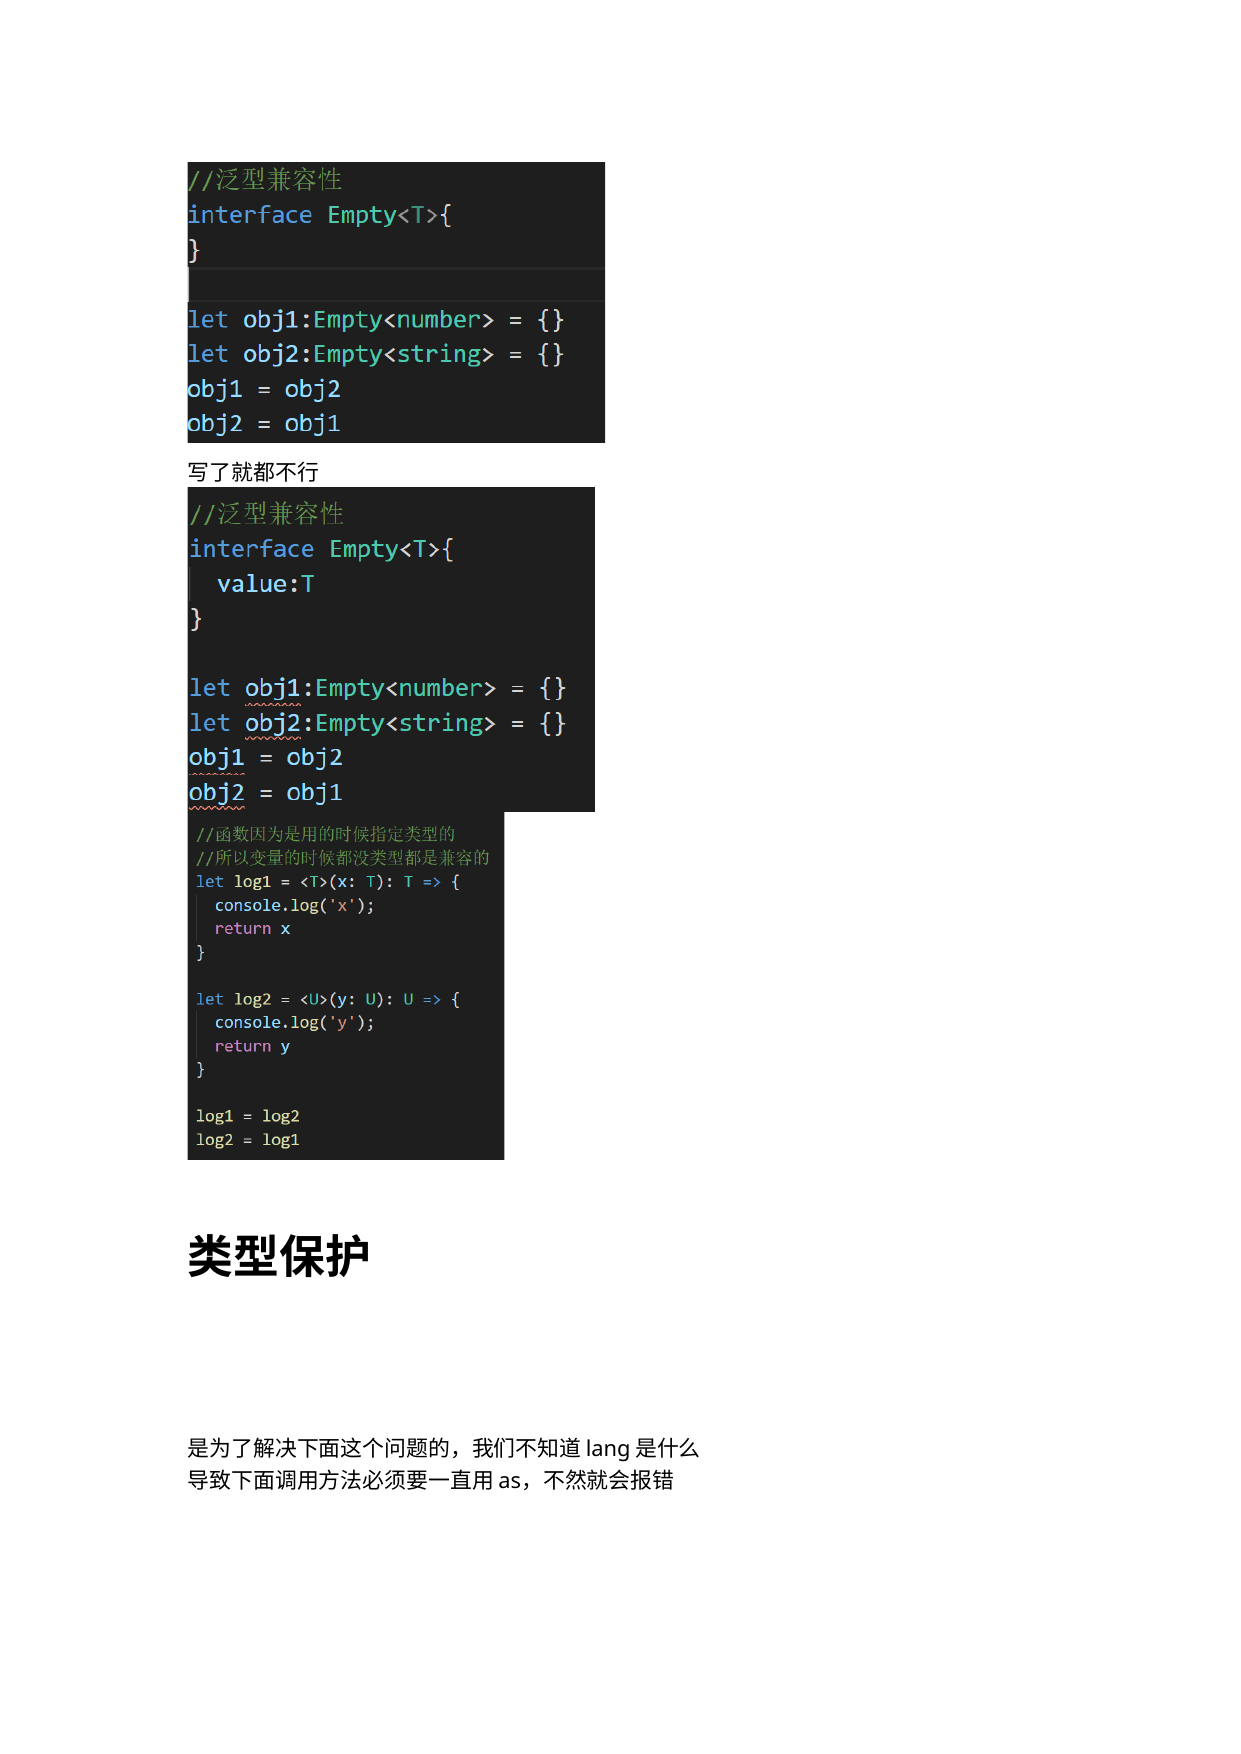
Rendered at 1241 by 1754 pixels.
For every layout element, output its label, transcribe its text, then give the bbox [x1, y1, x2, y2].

text 写了就都不行 [187, 454, 1053, 487]
picture [187, 487, 595, 1160]
subtitle 类型保护 [187, 1205, 1053, 1302]
picture [187, 162, 605, 443]
text 导致下面调用方法必须要一直用as，不然就会报错 [187, 1463, 1053, 1495]
text 是为了解决下面这个问题的，我们不知道lang是什么 [187, 1430, 1053, 1463]
